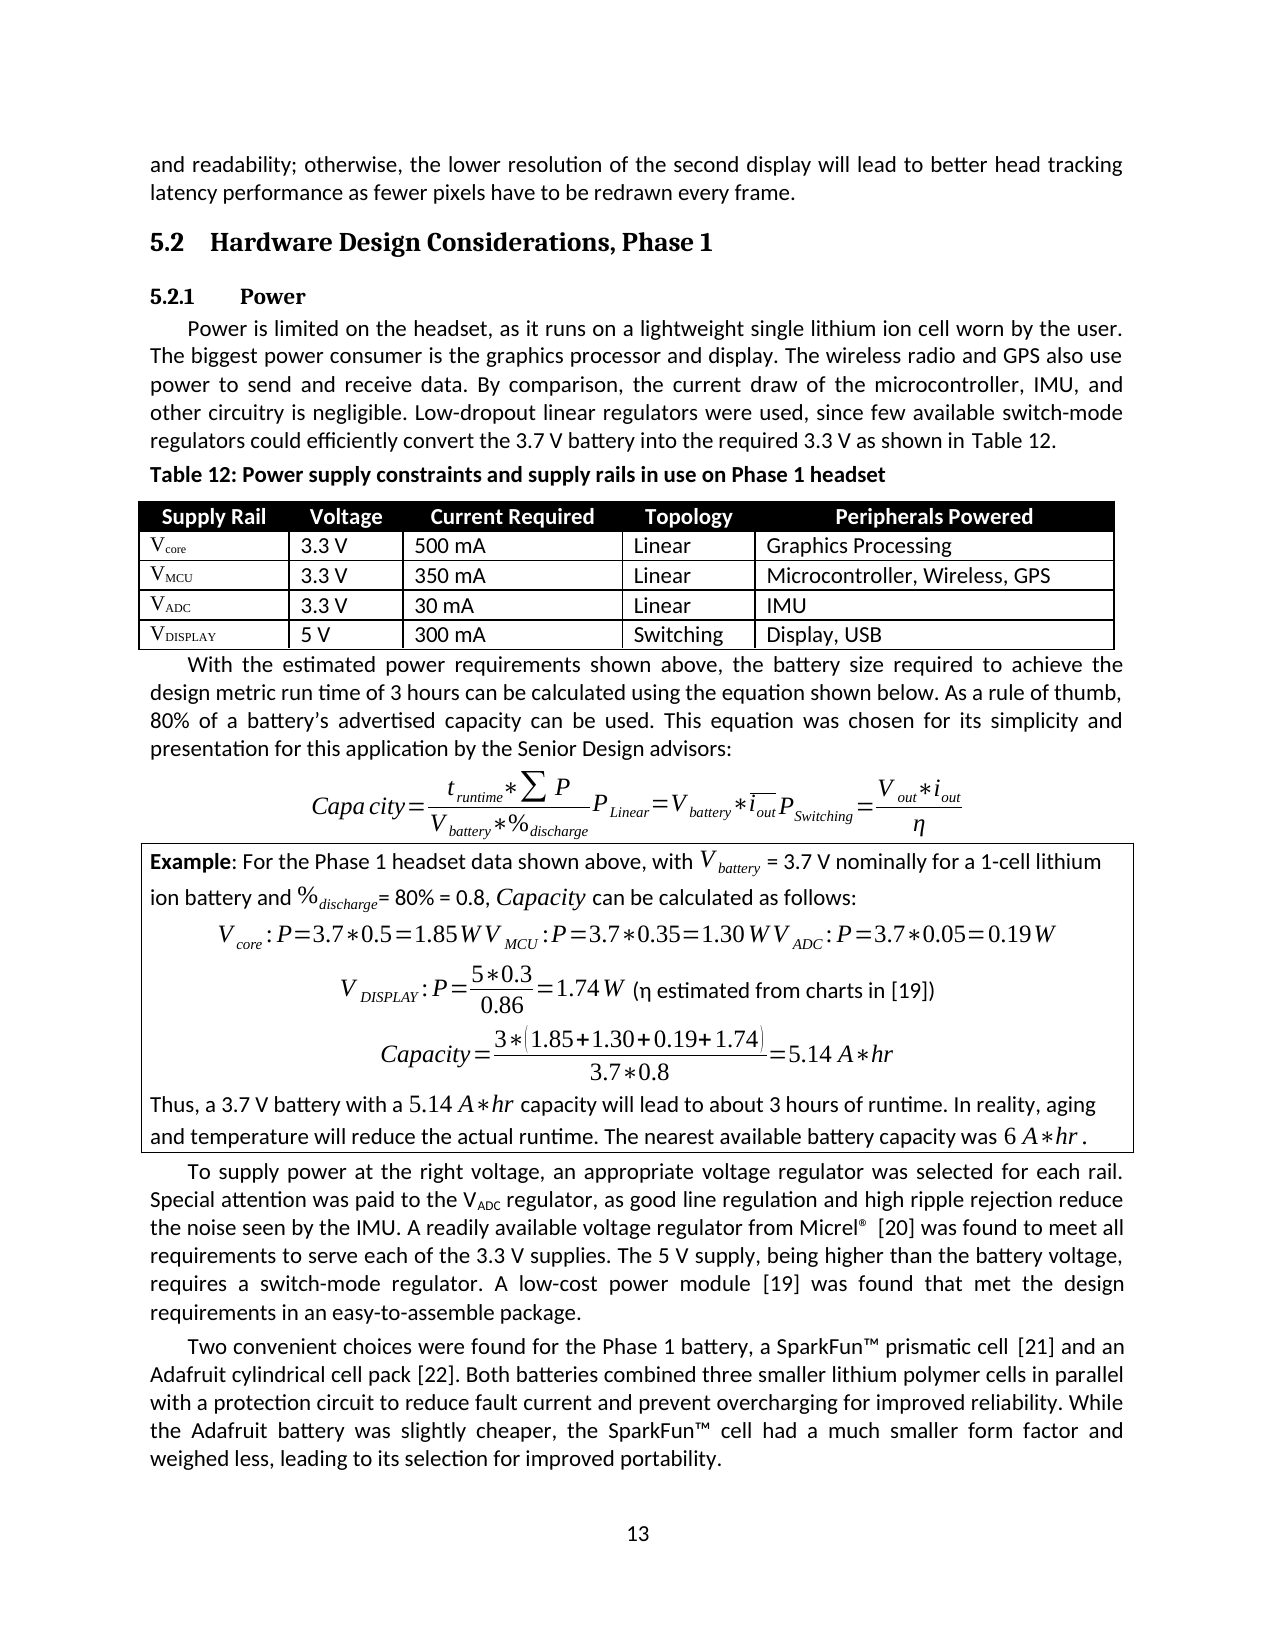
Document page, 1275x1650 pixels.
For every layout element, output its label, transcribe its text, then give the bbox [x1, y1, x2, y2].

table_cell Display, USB [756, 621, 1113, 648]
subtitle Power [150, 283, 1125, 310]
text With the estimated power requirements shown above, the battery size required to achieve the design metric run time of 3 hours can be calculated using the equation shown below. As a rule of thumb, 80% of a battery’s advertised capacity can be used. This equation was chosen for its simplicity and presentation for this application by the Senior Design advisors: [150, 650, 1125, 762]
table_cell Linear [623, 591, 754, 619]
table_cell 30 mA [404, 591, 622, 619]
table_header Topology [623, 502, 754, 530]
text Two convenient choices were found for the Phase 1 battery, a SparkFun™ prismatic cell and an Adafruit cylindrical cell pack. Both batteries combined three smaller lithium polymer cells in parallel with a protection circuit to reduce fault current and prevent overcharging for improved reliability. While the Adafruit battery was slightly cheaper, the SparkFun™ cell had a much smaller form factor and weighed less, leading to its selection for improved portability. [150, 1332, 1125, 1472]
table_cell Linear [623, 532, 754, 560]
text Example: For the Phase 1 headset data shown above, with = 3.7 V nominally for a 1-cell lithium ion battery and = 80% = 0.8, can be calculated as follows: [142, 844, 1133, 913]
table_cell Vcore [140, 532, 288, 560]
text To supply power at the right voltage, an appropriate voltage regulator was selected for each rail. Special attention was paid to the VADC regulator, as good line regulation and high ripple rejection reduce the noise seen by the IMU. A readily available voltage regulator from Micrel® was found to meet all requirements to serve each of the 3.3 V supplies. The 5 V supply, being higher than the battery voltage, requires a switch-mode regulator. A low-cost power module was found that met the design requirements in an easy-to-assemble package. [150, 1157, 1125, 1326]
table_cell Microcontroller, Wireless, GPS [756, 561, 1113, 589]
table_cell 350 mA [404, 561, 622, 589]
table_cell 500 mA [404, 532, 622, 560]
table_cell IMU [756, 591, 1113, 619]
table_cell VMCU [140, 561, 288, 589]
table_cell Linear [623, 561, 754, 589]
text Thus, a 3.7 V battery with a capacity will lead to about 3 hours of runtime. In reality, aging and temperature will reduce the actual runtime. The nearest available battery capacity was [142, 1087, 1133, 1152]
table_header Supply Rail [140, 502, 288, 530]
table_cell 3.3 V [290, 532, 402, 560]
table_header Current Required [404, 502, 622, 530]
table_header Voltage [290, 502, 402, 530]
table_cell 3.3 V [290, 591, 402, 619]
text Power is limited on the headset, as it runs on a lightweight single lithium ion cell worn by the user. The biggest power consumer is the graphics processor and display. The wireless radio and GPS also use power to send and receive data. By comparison, the current draw of the microcontroller, IMU, and other circuitry is negligible. Low-dropout linear regulators were used, since few available switch-mode regulators could efficiently convert the 3.7 V battery into the required 3.3 V as shown in Table 12. [150, 314, 1125, 454]
table_cell VADC [140, 591, 288, 619]
text (η estimated from charts in ) [142, 914, 1133, 1020]
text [150, 150, 1125, 206]
table_header Peripherals Powered [756, 502, 1113, 530]
table_cell 300 mA [404, 621, 622, 648]
subtitle Hardware Design Considerations, Phase 1 [150, 227, 1125, 258]
table_cell 5 V [290, 621, 402, 648]
table_cell VDISPLAY [140, 621, 288, 648]
table_cell 3.3 V [290, 561, 402, 589]
text Table 12: Power supply constraints and supply rails in use on Phase 1 headset [150, 460, 1125, 488]
table_cell Graphics Processing [756, 532, 1113, 560]
table_cell Switching [623, 621, 754, 648]
